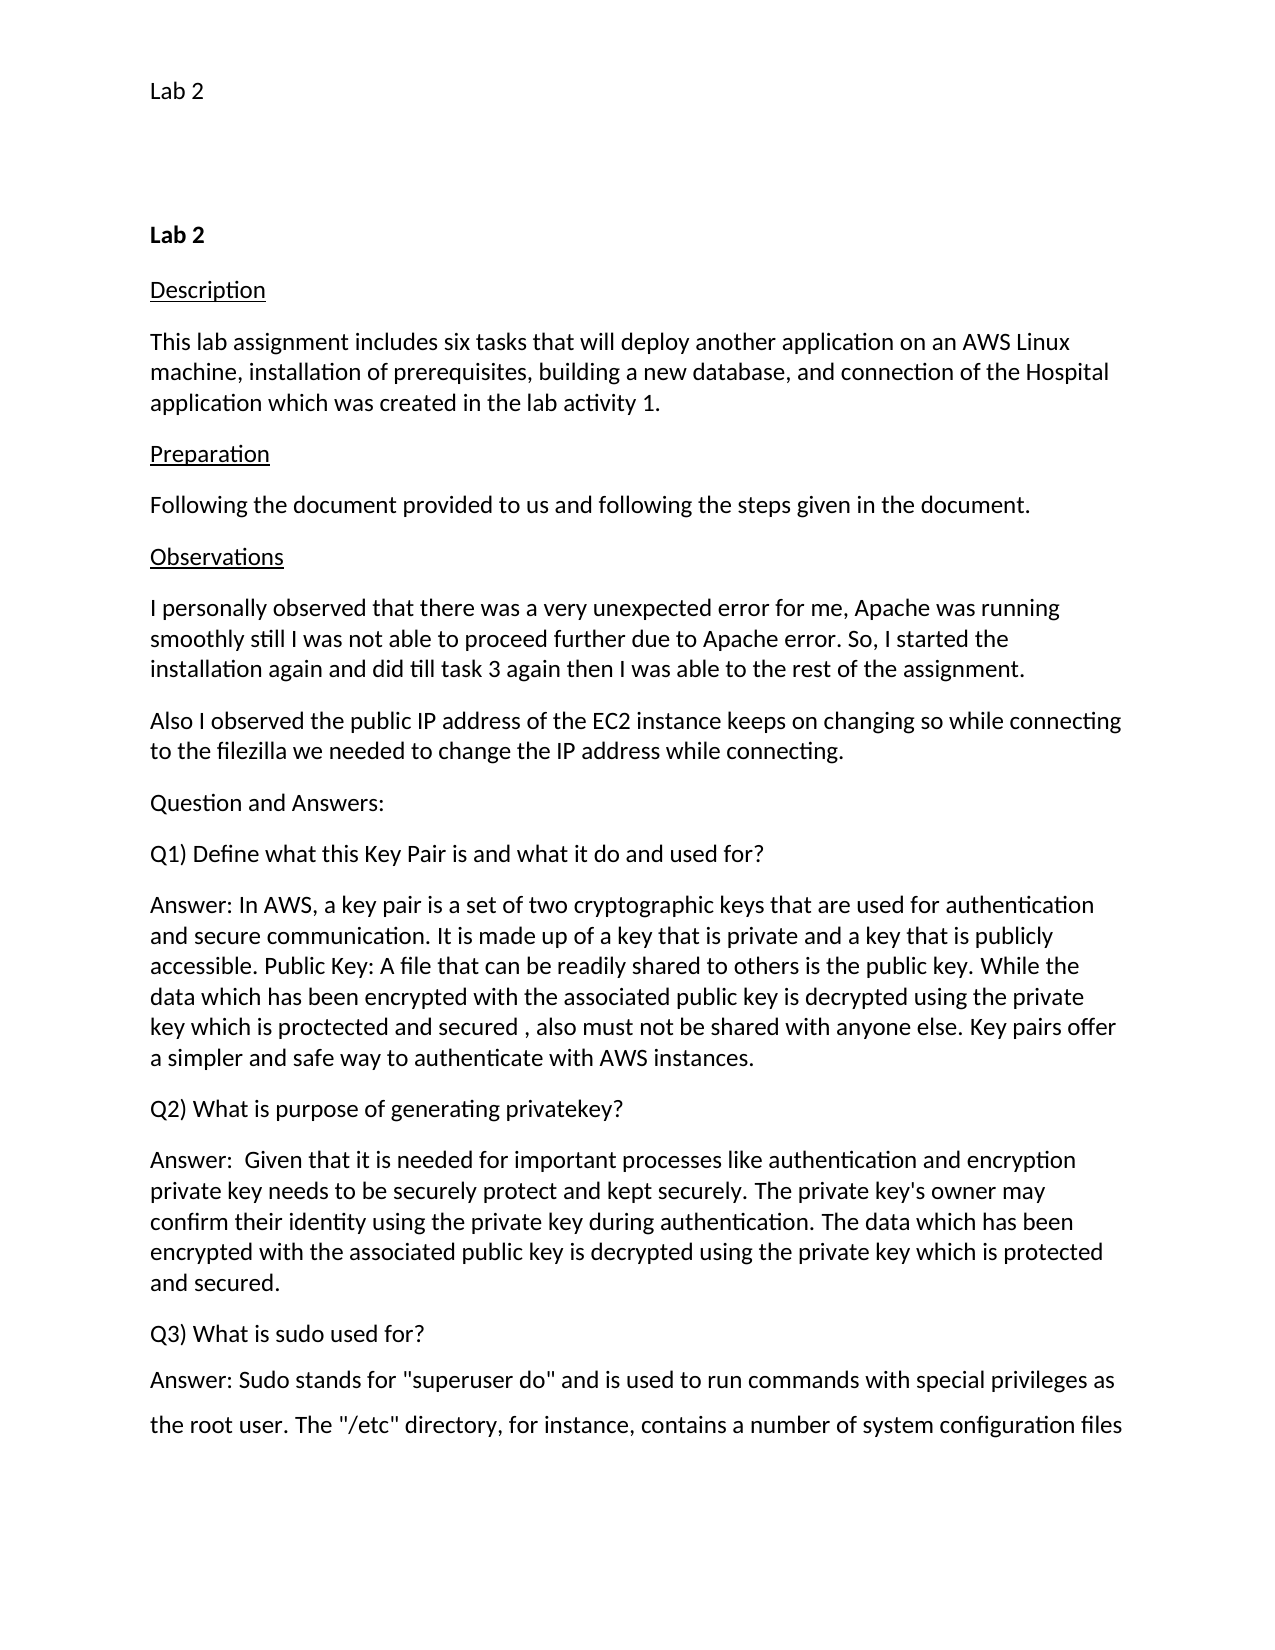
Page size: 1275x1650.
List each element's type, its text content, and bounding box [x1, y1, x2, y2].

text I personally observed that there was a very unexpected error for me, Apache was running smoothly still I was not able to proceed further due to Apache error. So, I started the installation again and did till task 3 again then I was able to the rest of the assignment. [150, 592, 1125, 684]
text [150, 1364, 1125, 1440]
subtitle Lab 2 [150, 219, 1125, 249]
subtitle Description [150, 274, 1125, 305]
subtitle Observations [150, 541, 1125, 572]
text Q3) What is sudo used for? [150, 1318, 1125, 1349]
text Q1) Define what this Key Pair is and what it do and used for? [150, 838, 1125, 868]
text Following the document provided to us and following the steps given in the document. [150, 490, 1125, 520]
text This lab assignment includes six tasks that will deploy another application on an AWS Linux machine, installation of prerequisites, building a new database, and connection of the Hospital application which was created in the lab activity 1. [150, 326, 1125, 417]
text Question and Answers: [150, 787, 1125, 817]
text Q2) What is purpose of generating privatekey? [150, 1093, 1125, 1124]
text Answer: In AWS, a key pair is a set of two cryptographic keys that are used for authentication and secure communication. It is made up of a key that is private and a key that is publicly accessible. Public Key: A file that can be readily shared to others is the public key. While the data which has been encrypted with the associated public key is decrypted using the private key which is proctected and secured , also must not be shared with anyone else. Key pairs offer a simpler and safe way to authenticate with AWS instances. [150, 889, 1125, 1072]
subtitle Preparation [150, 438, 1125, 469]
text Answer: Given that it is needed for important processes like authentication and encryption private key needs to be securely protect and kept securely. The private key's owner may confirm their identity using the private key during authentication. The data which has been encrypted with the associated public key is decrypted using the private key which is protected and secured. [150, 1145, 1125, 1297]
text Also I observed the public IP address of the EC2 instance keeps on changing so while connecting to the filezilla we needed to change the IP address while connecting. [150, 705, 1125, 766]
